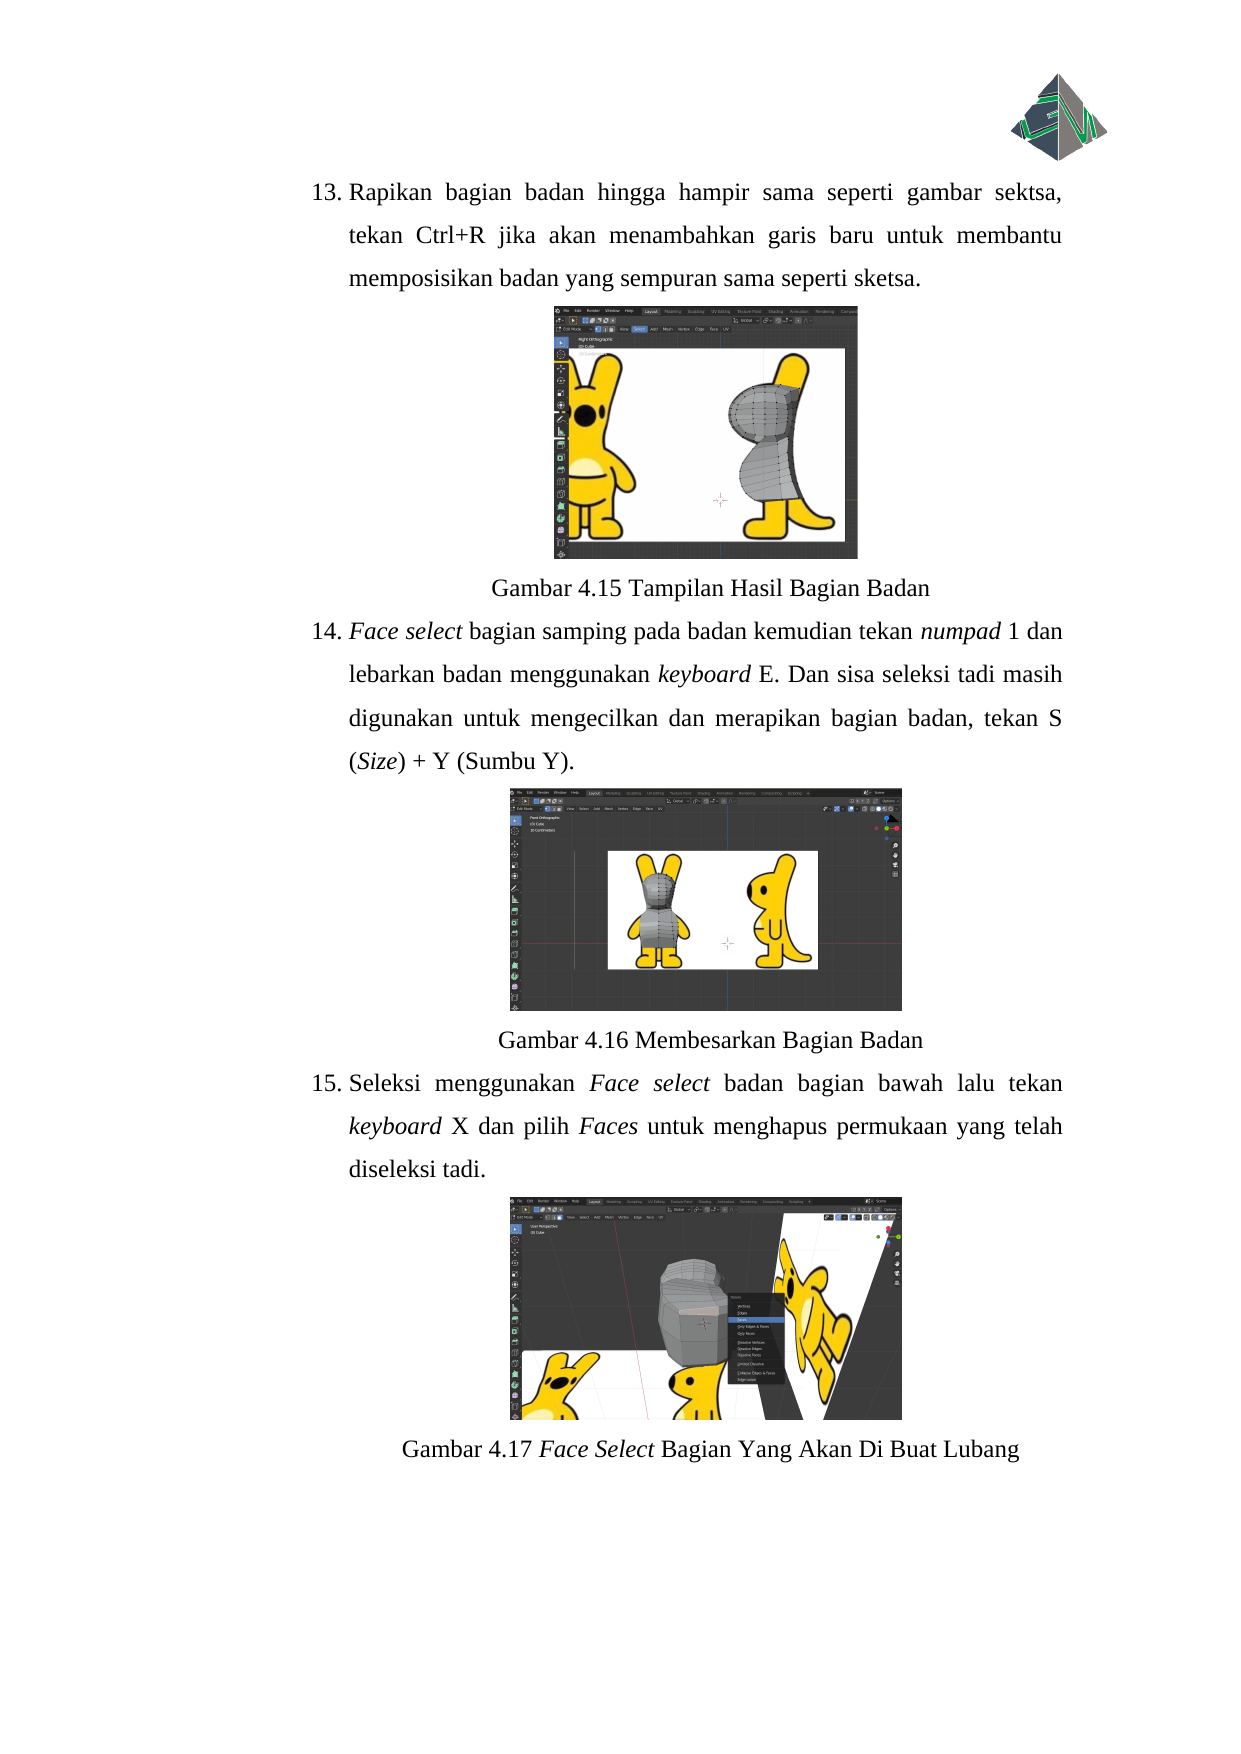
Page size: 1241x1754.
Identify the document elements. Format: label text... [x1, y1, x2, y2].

list Face select bagian samping pada badan kemudian tekan numpad 1 dan lebarkan badan menggunakan keyboard E. Dan sisa seleksi tadi masih digunakan untuk mengecilkan dan merapikan bagian badan, tekan S (Size) + Y (Sumbu Y). [311, 616, 1063, 774]
picture [510, 788, 902, 1011]
picture [554, 306, 858, 559]
picture [510, 1197, 902, 1420]
subtitle Tampilan Hasil Bagian Badan [358, 573, 1063, 602]
list Seleksi menggunakan Face select badan bagian bawah lalu tekan keyboard X dan pilih Faces untuk menghapus permukaan yang telah diseleksi tadi. [311, 1068, 1063, 1183]
subtitle Face Select Bagian Yang Akan Di Buat Lubang [358, 1434, 1063, 1463]
picture [1010, 73, 1108, 161]
list Rapikan bagian badan hingga hampir sama seperti gambar sektsa, tekan Ctrl+R jika akan menambahkan garis baru untuk membantu memposisikan badan yang sempuran sama seperti sketsa. [311, 177, 1063, 292]
subtitle Membesarkan Bagian Badan [358, 1025, 1063, 1053]
